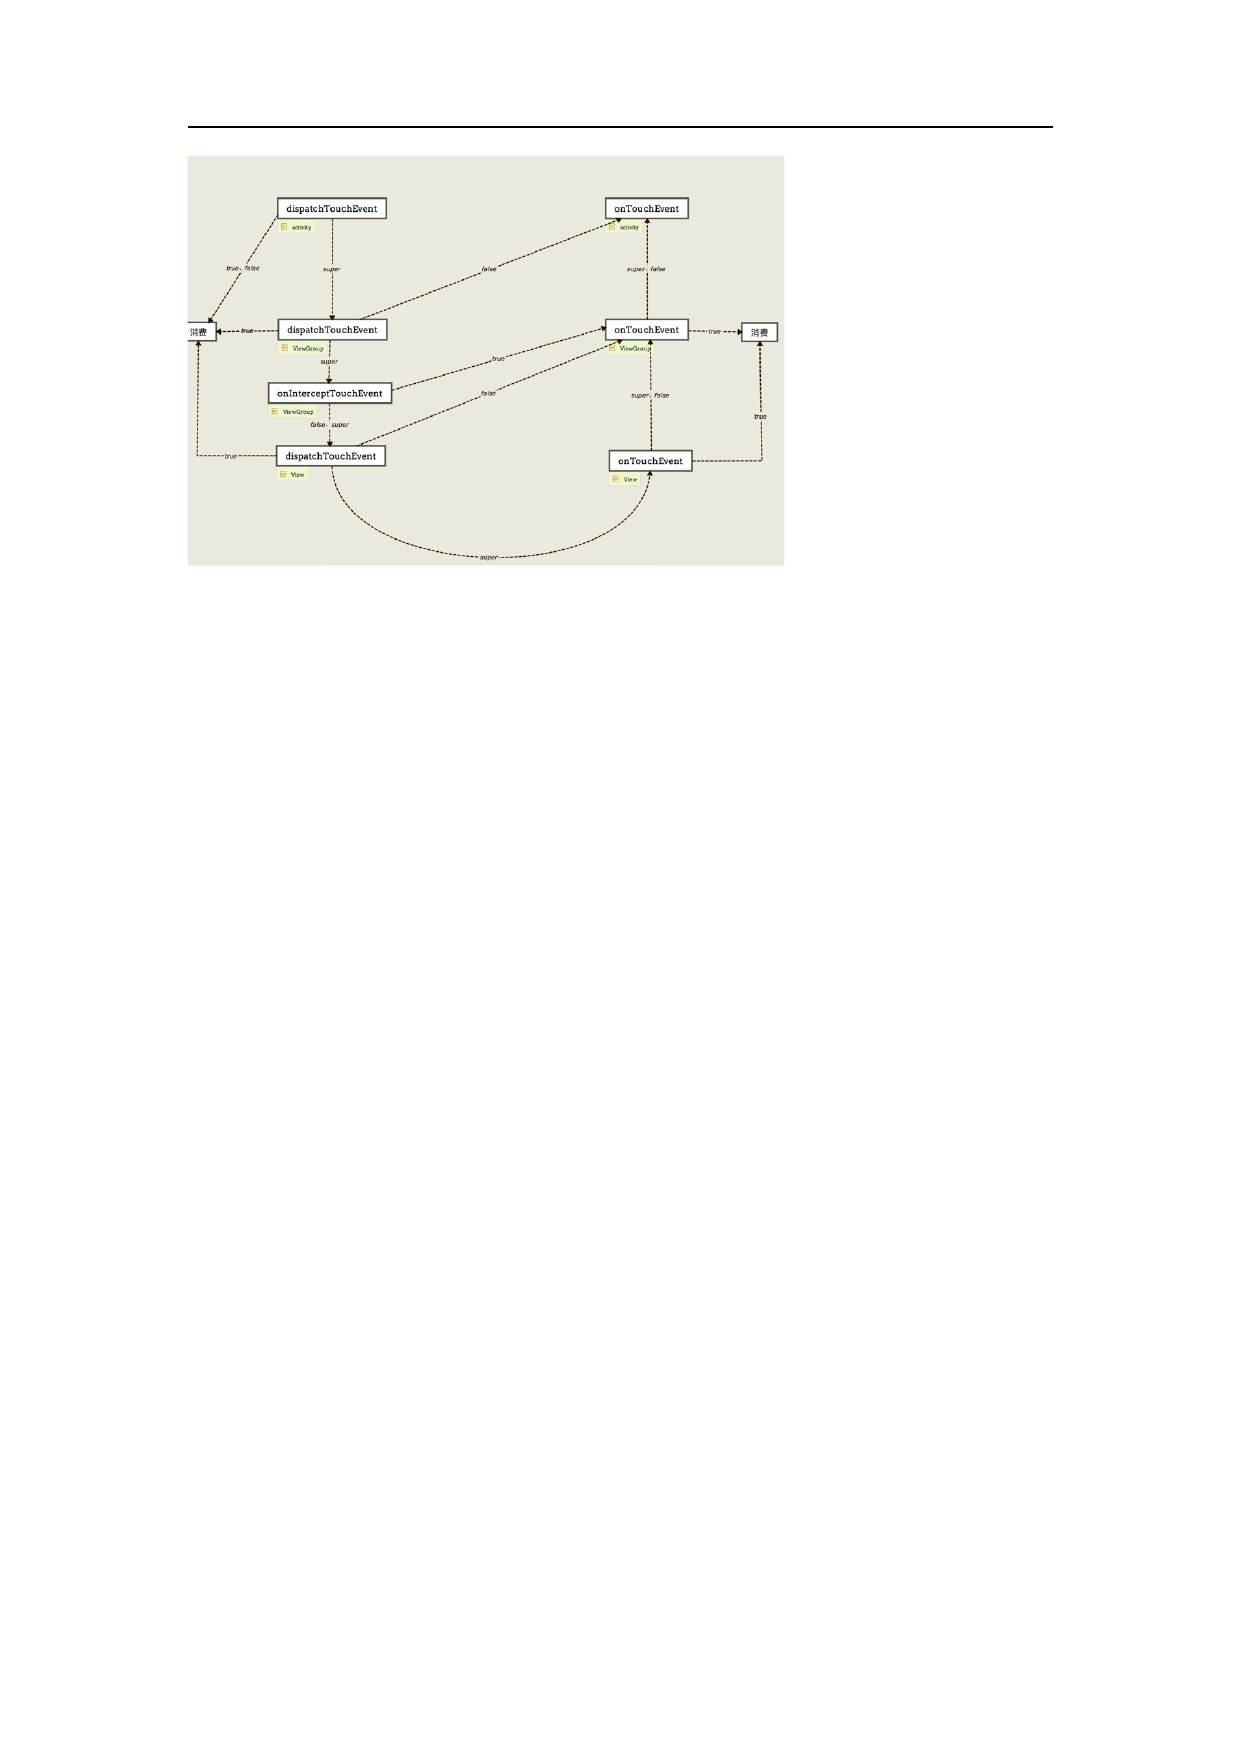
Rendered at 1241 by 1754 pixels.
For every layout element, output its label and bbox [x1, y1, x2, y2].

picture [187, 156, 785, 566]
